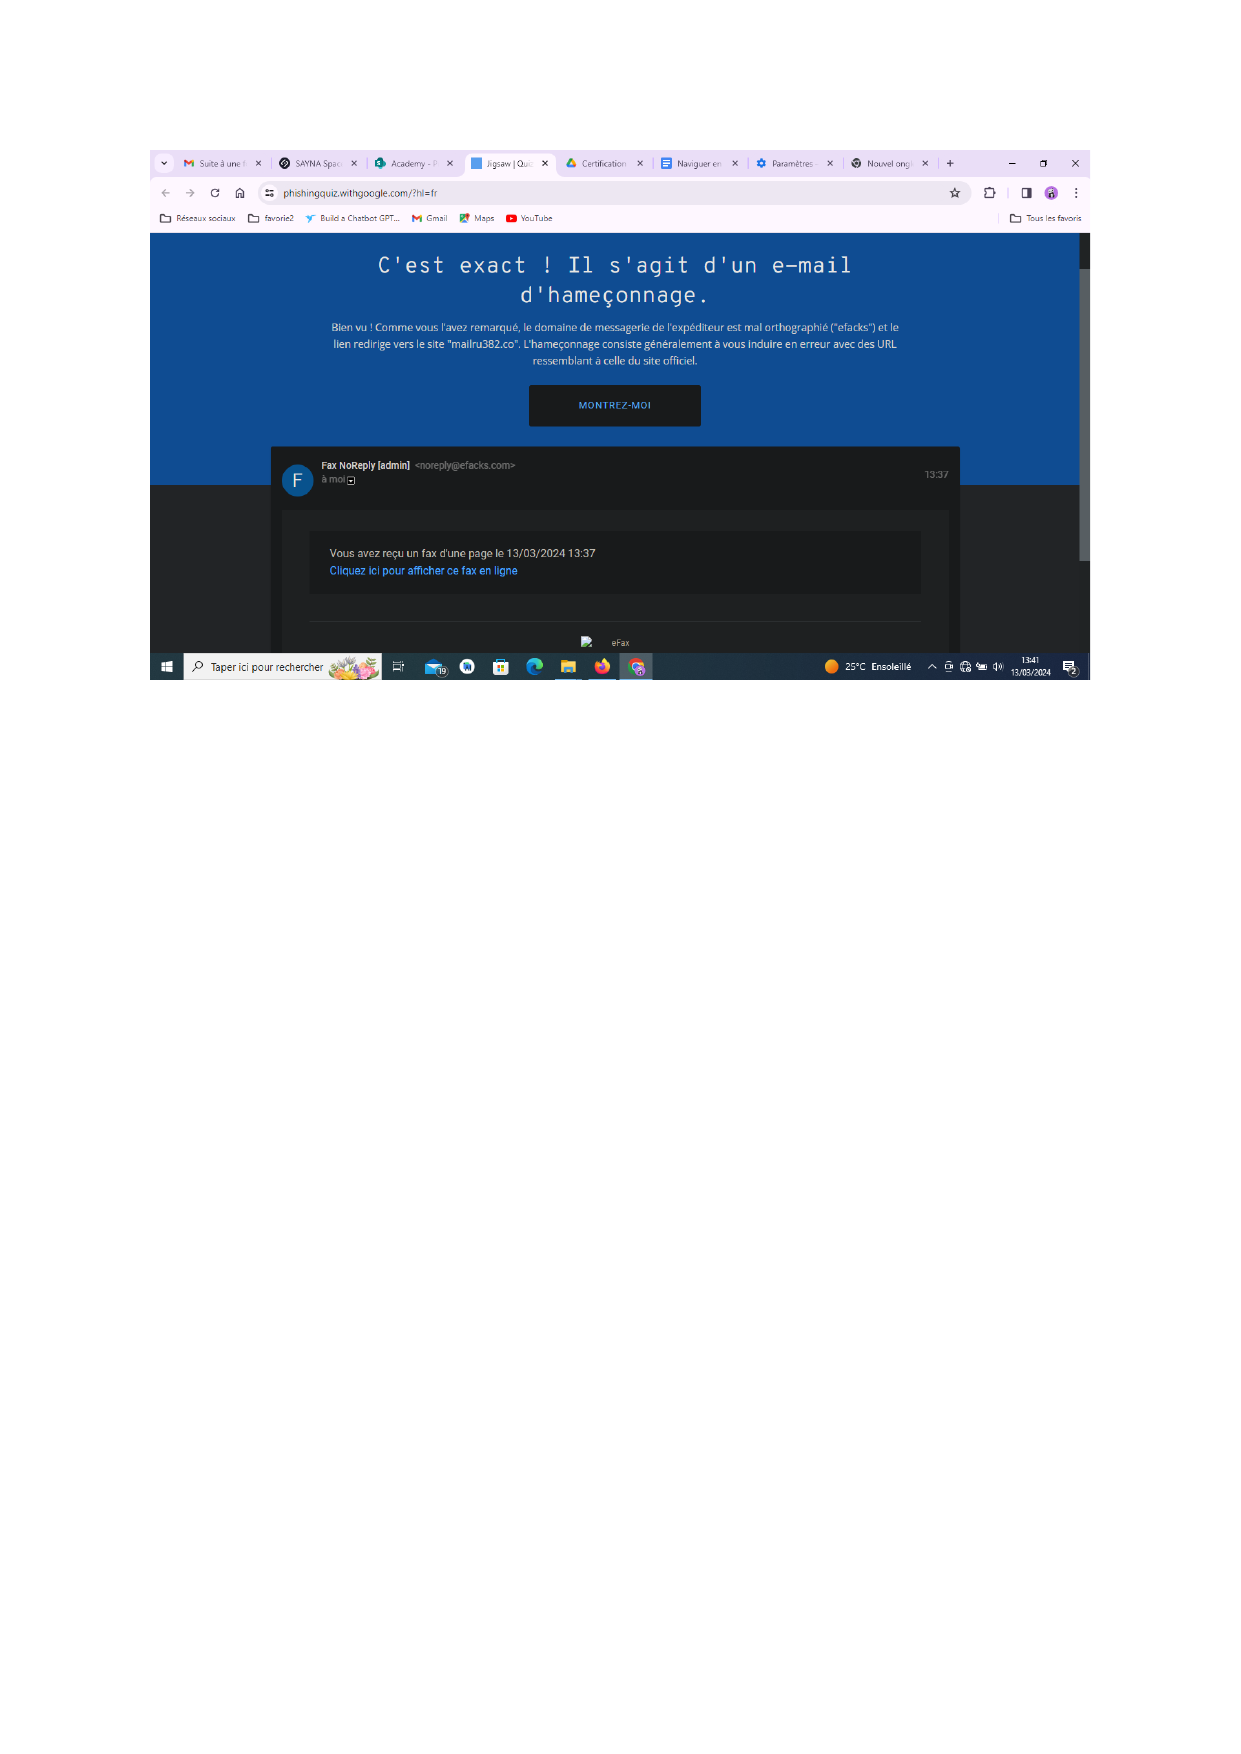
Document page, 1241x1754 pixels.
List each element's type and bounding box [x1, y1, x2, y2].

picture [150, 150, 1091, 680]
